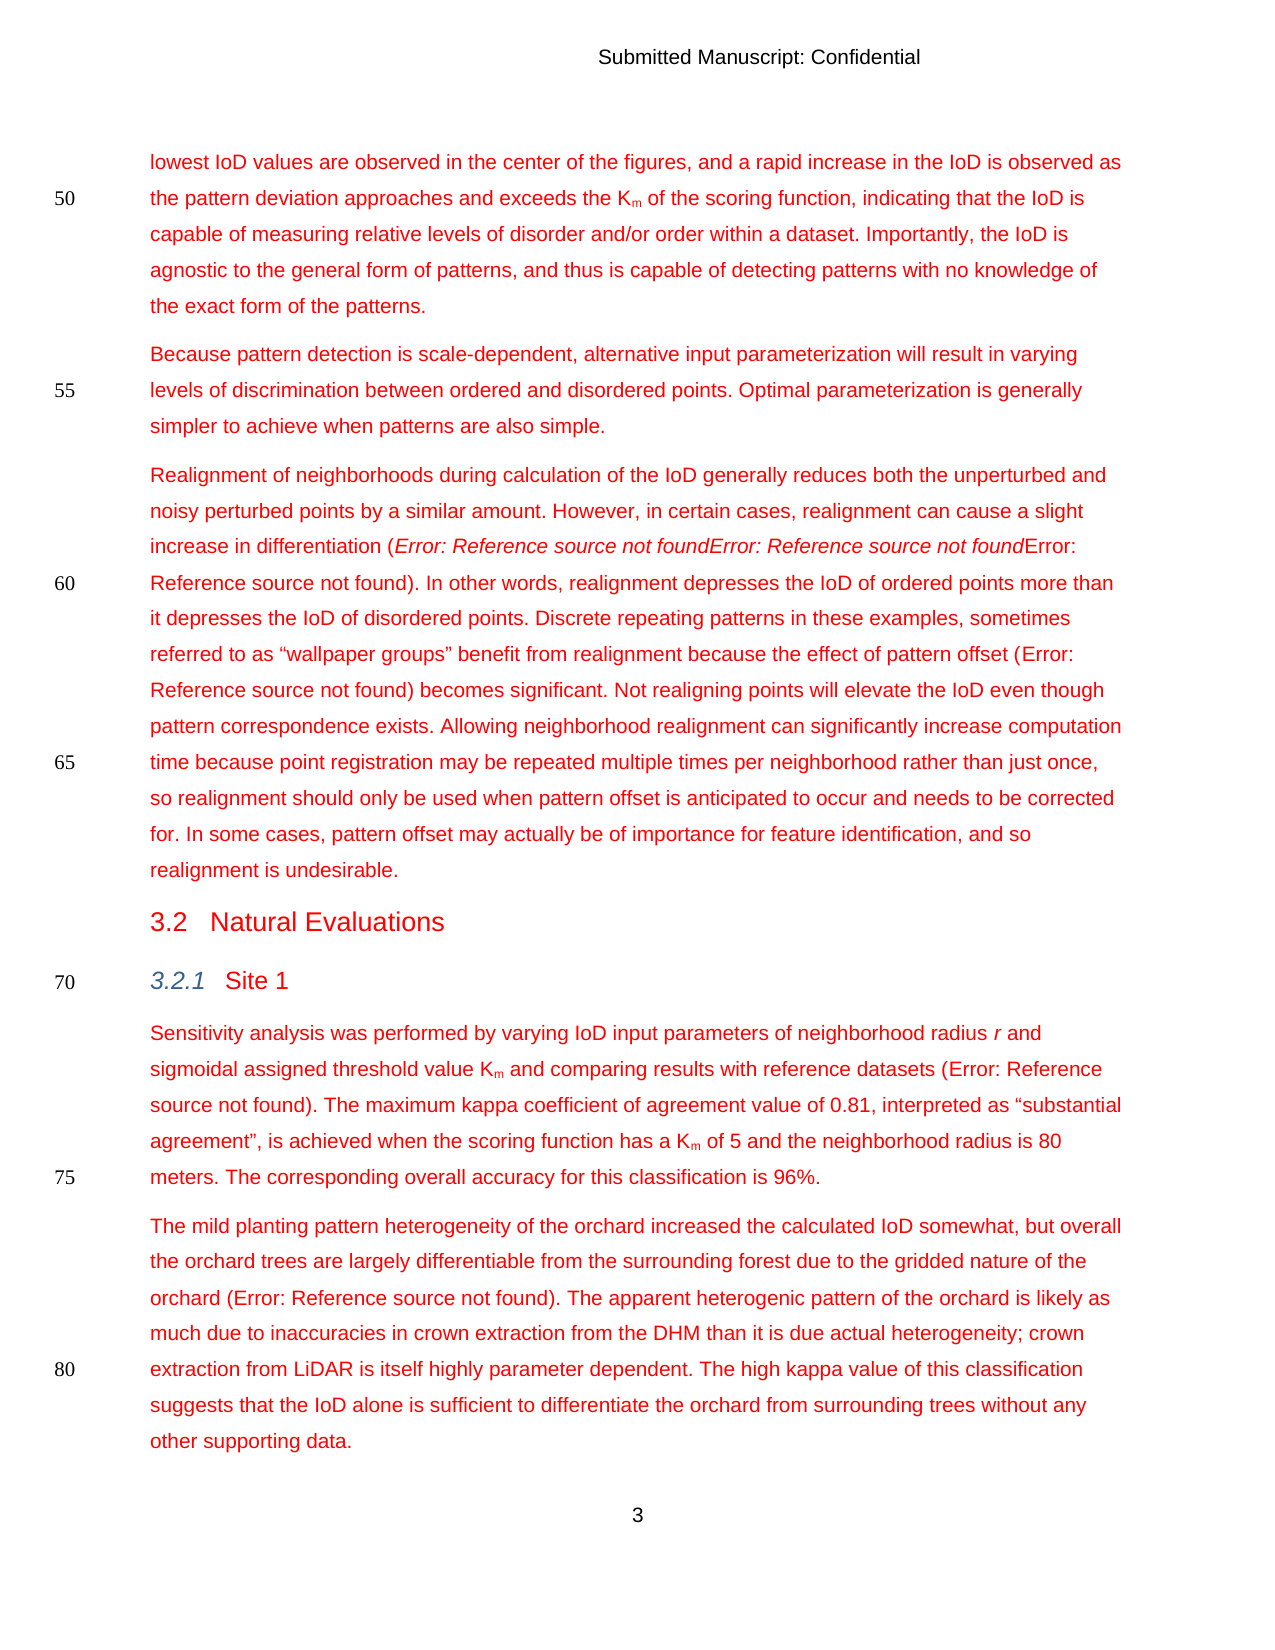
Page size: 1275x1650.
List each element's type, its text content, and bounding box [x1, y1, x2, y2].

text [150, 150, 1125, 318]
text Because pattern detection is scale-dependent, alternative input parameterization will result in varying levels of discrimination between ordered and disordered points. Optimal parameterization is generally simpler to achieve when patterns are also simple. [150, 342, 1125, 438]
subtitle Site 1 [150, 966, 1125, 994]
subtitle Natural Evaluations [150, 906, 1125, 937]
